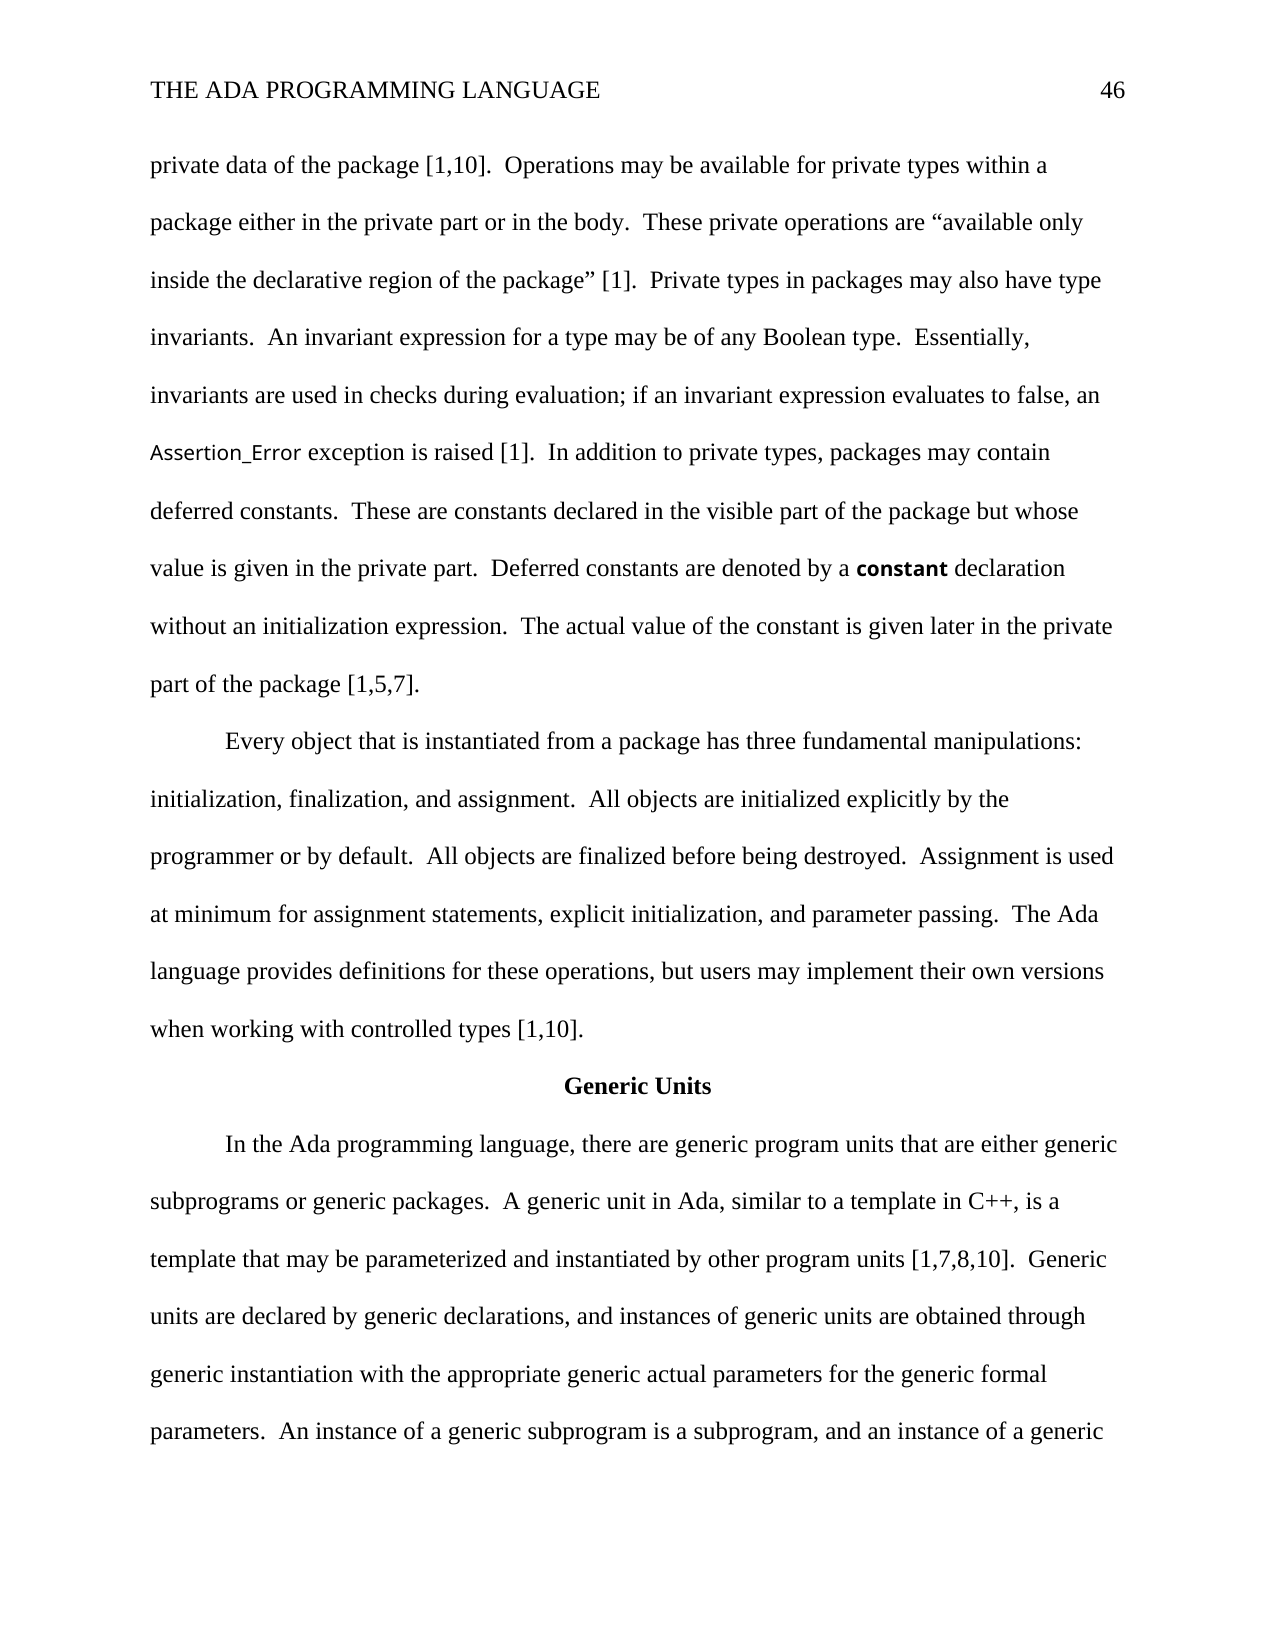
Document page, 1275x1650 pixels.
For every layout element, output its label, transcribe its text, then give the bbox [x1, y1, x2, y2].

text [150, 150, 1125, 698]
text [150, 1129, 1125, 1445]
text Every object that is instantiated from a package has three fundamental manipulations: initialization, finalization, and assignment. All objects are initialized explicitly by the programmer or by default. All objects are finalized before being destroyed. Assignment is used at minimum for assignment statements, explicit initialization, and parameter passing. The Ada language provides definitions for these operations, but users may implement their own versions when working with controlled types [1,10]. [150, 726, 1125, 1043]
text Generic Units [150, 1071, 1125, 1100]
